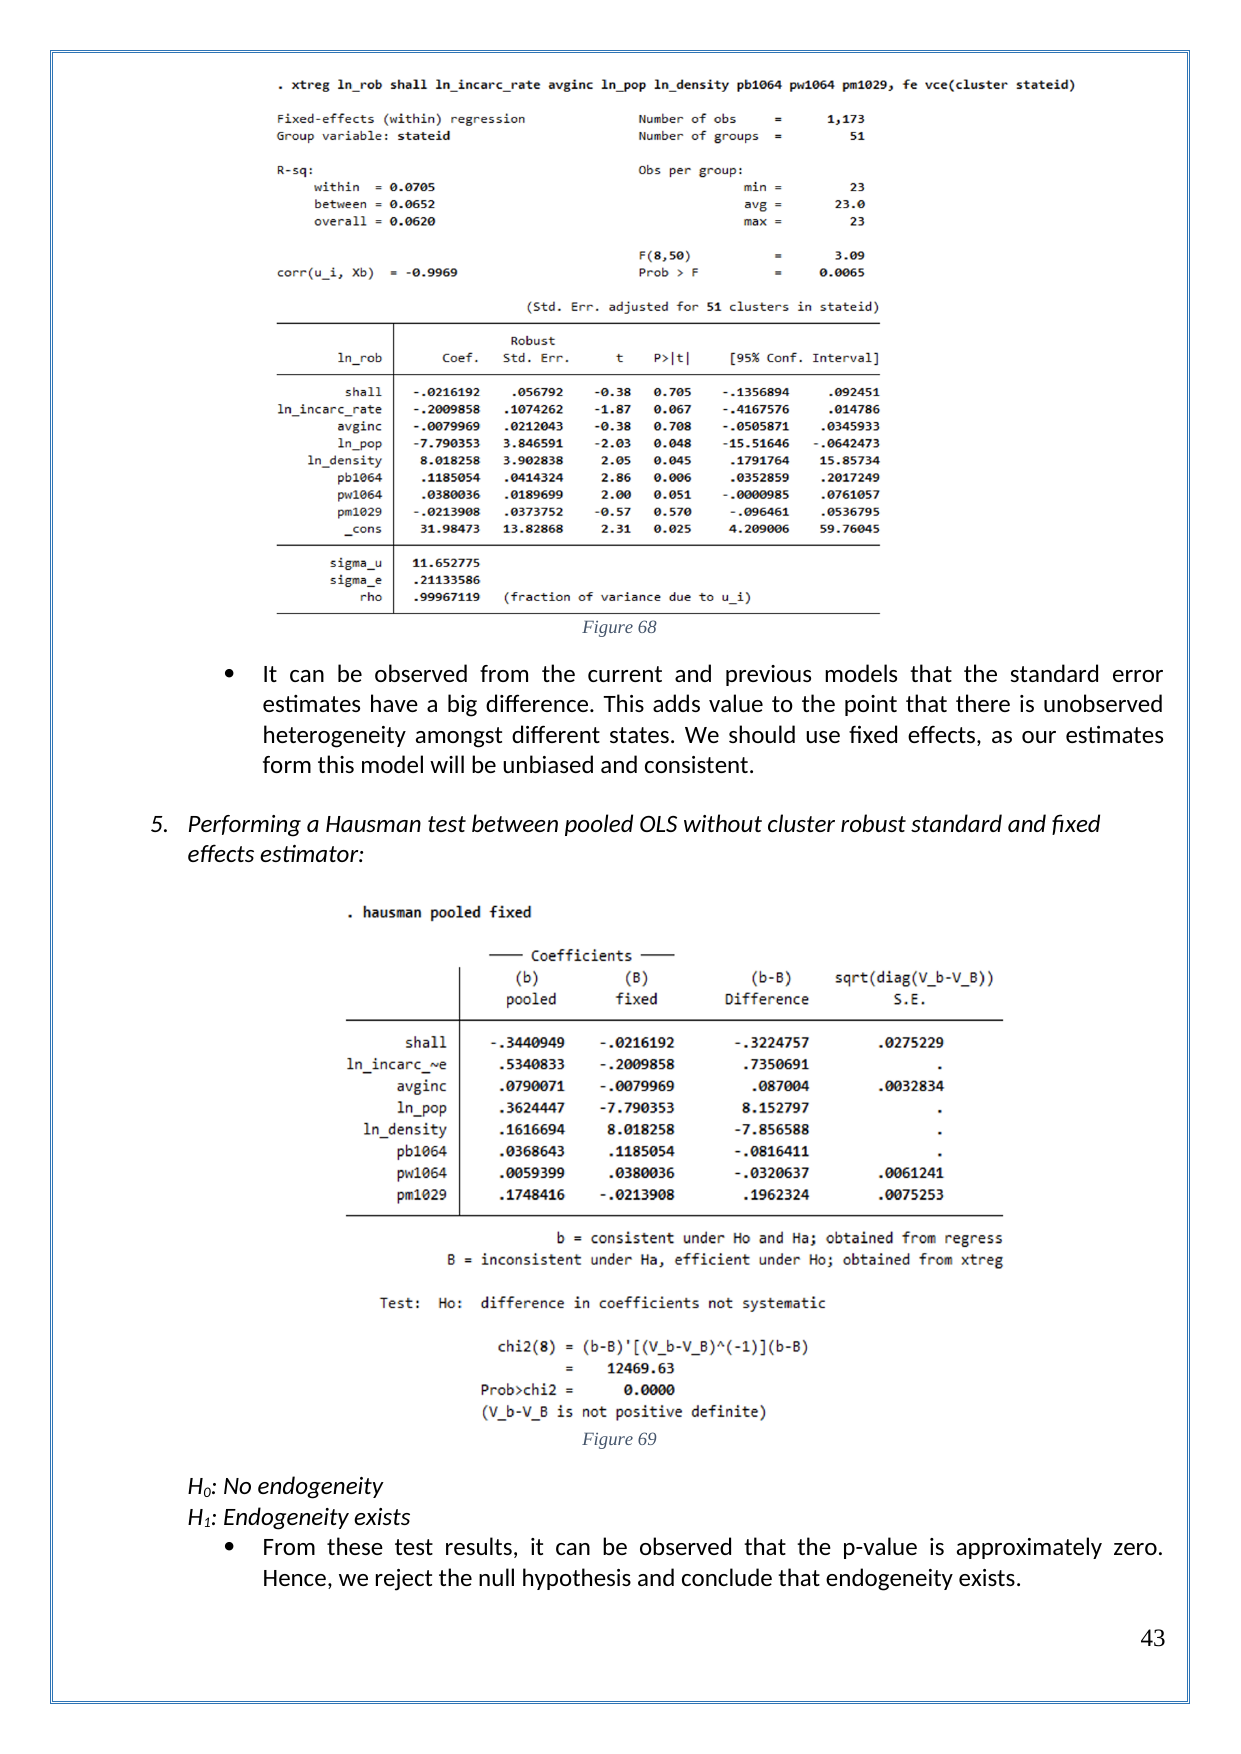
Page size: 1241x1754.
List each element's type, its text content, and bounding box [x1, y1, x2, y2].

list It can be observed from the current and previous models that the standard error estimates have a big difference. This adds value to the point that there is unobserved heterogeneity amongst different states. We should use fixed effects, as our estimates form this model will be unbiased and consistent. [225, 658, 1165, 780]
list Performing a Hausman test between pooled OLS without cluster robust standard and fixed effects estimator: [150, 808, 1165, 869]
list H1: Endogeneity exists [187, 1501, 1165, 1531]
picture [343, 899, 1010, 1428]
picture [274, 75, 1079, 616]
list From these test results, it can be observed that the p-value is approximately zero. Hence, we reject the null hypothesis and conclude that endogeneity exists. [225, 1531, 1165, 1592]
list H0: No endogeneity [187, 1470, 1165, 1501]
text Figure 69 [75, 1428, 1165, 1449]
text Figure 68 [75, 616, 1165, 637]
